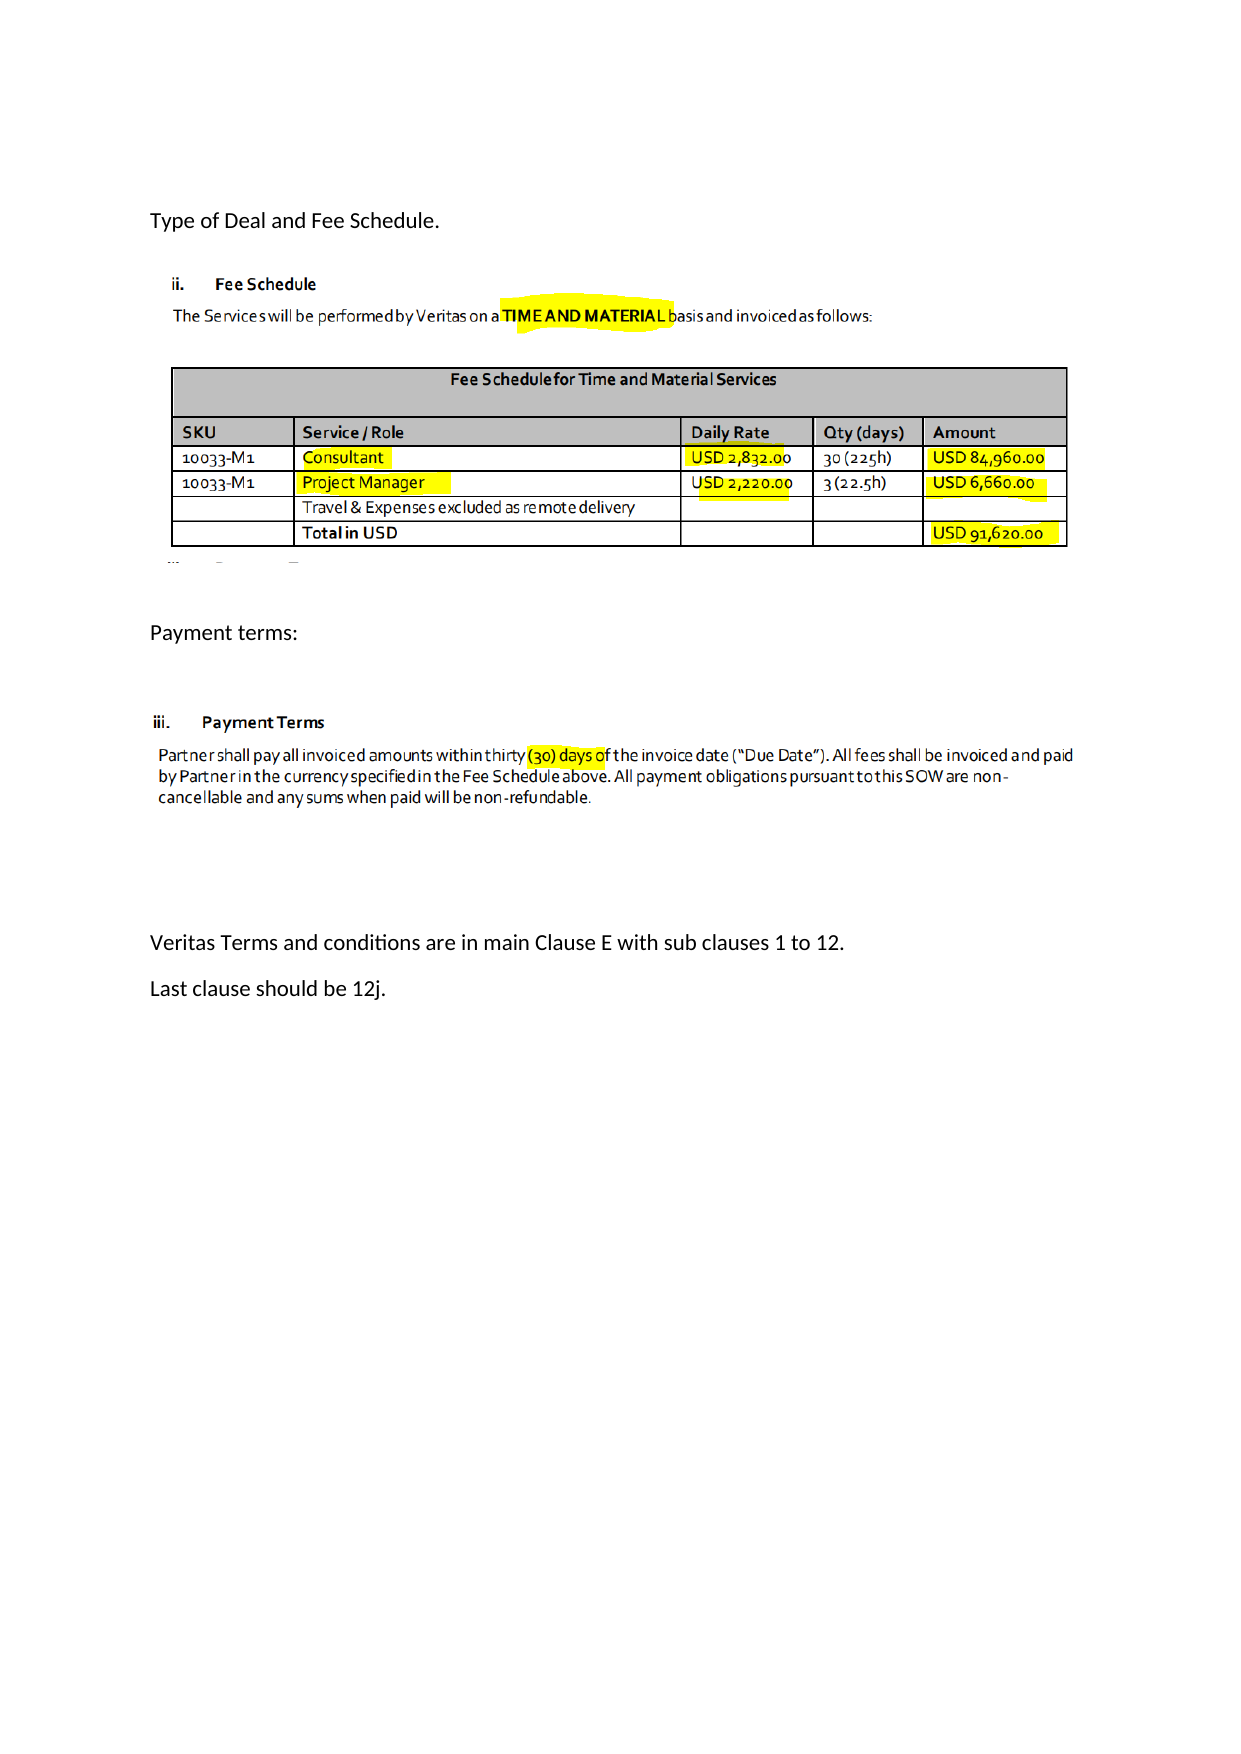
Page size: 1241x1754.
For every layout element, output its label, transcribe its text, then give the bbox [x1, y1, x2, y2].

picture [150, 712, 1091, 816]
text Type of Deal and Fee Schedule. [150, 206, 1090, 234]
text Veritas Terms and conditions are in main Clause E with sub clauses 1 to 12. [150, 928, 1090, 956]
text Payment terms: [150, 618, 1090, 646]
text Last clause should be 12j. [150, 974, 1090, 1003]
picture [150, 262, 1091, 563]
